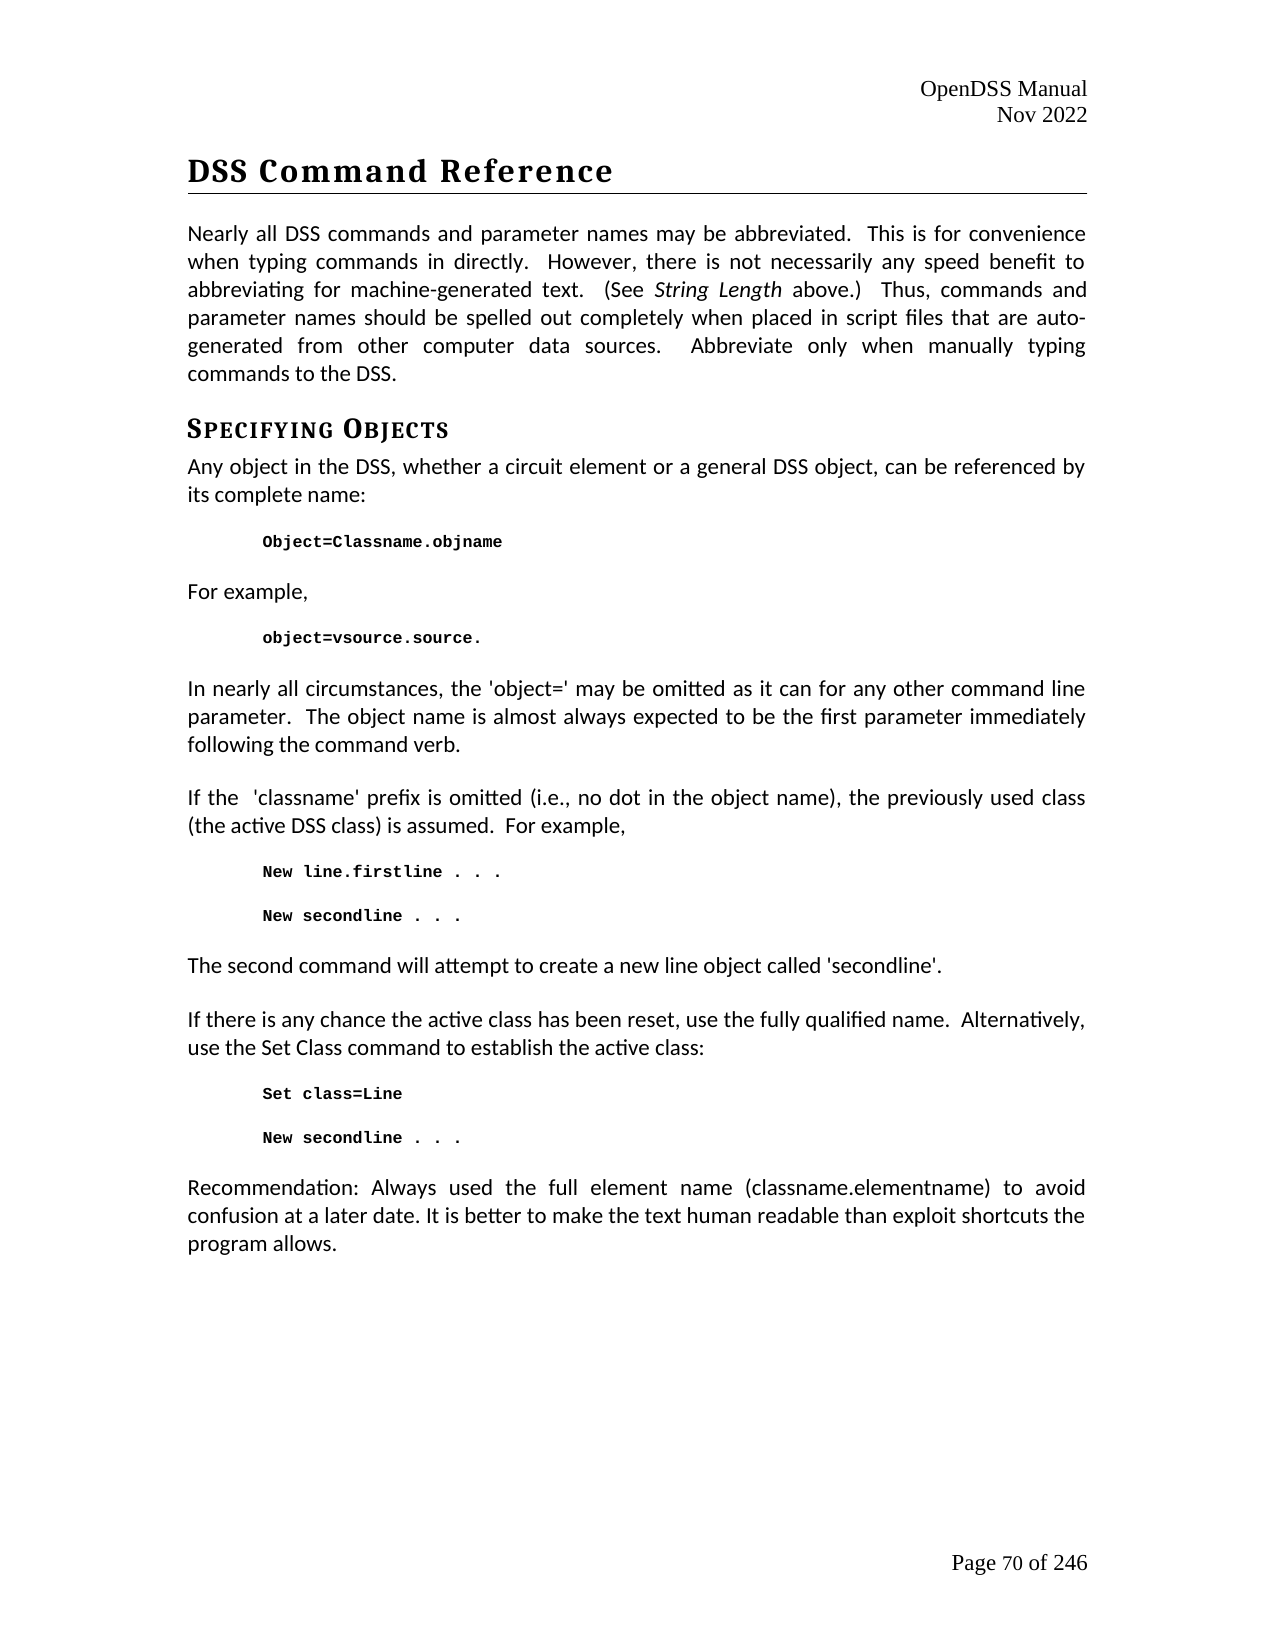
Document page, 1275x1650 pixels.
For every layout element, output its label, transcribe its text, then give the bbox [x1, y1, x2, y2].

text Nearly all DSS commands and parameter names may be abbreviated. This is for convenience when typing commands in directly. However, there is not necessarily any speed benefit to abbreviating for machine-generated text. (See String Length above.) Thus, commands and parameter names should be spelled out completely when placed in script files that are auto-generated from other computer data sources. Abbreviate only when manually typing commands to the DSS. [187, 219, 1087, 387]
text Recommendation: Always used the full element name (classname.elementname) to avoid confusion at a later date. It is better to make the text human readable than exploit shortcuts the program allows. [187, 1173, 1087, 1257]
text object=vsource.source. [262, 630, 1087, 649]
text The second command will attempt to create a new line object called 'secondline'. [187, 952, 1087, 980]
text If the 'classname' prefix is omitted (i.e., no dot in the object name), the previously used class (the active DSS class) is assumed. For example, [187, 783, 1087, 839]
text New line.firstline . . . [262, 864, 1087, 883]
subtitle Specifying Objects [187, 412, 1087, 446]
text New secondline . . . [262, 908, 1087, 927]
subtitle DSS Command Reference [187, 153, 1087, 194]
text Object=Classname.objname [262, 533, 1087, 552]
text For example, [187, 577, 1087, 605]
text If there is any chance the active class has been reset, use the fully qualified name. Alternatively, use the Set Class command to establish the active class: [187, 1005, 1087, 1061]
text New secondline . . . [262, 1129, 1087, 1148]
text Set class=Line [262, 1086, 1087, 1104]
text In nearly all circumstances, the 'object=' may be omitted as it can for any other command line parameter. The object name is almost always expected to be the first parameter immediately following the command verb. [187, 674, 1087, 758]
text Any object in the DSS, whether a circuit element or a general DSS object, can be referenced by its complete name: [187, 452, 1087, 508]
